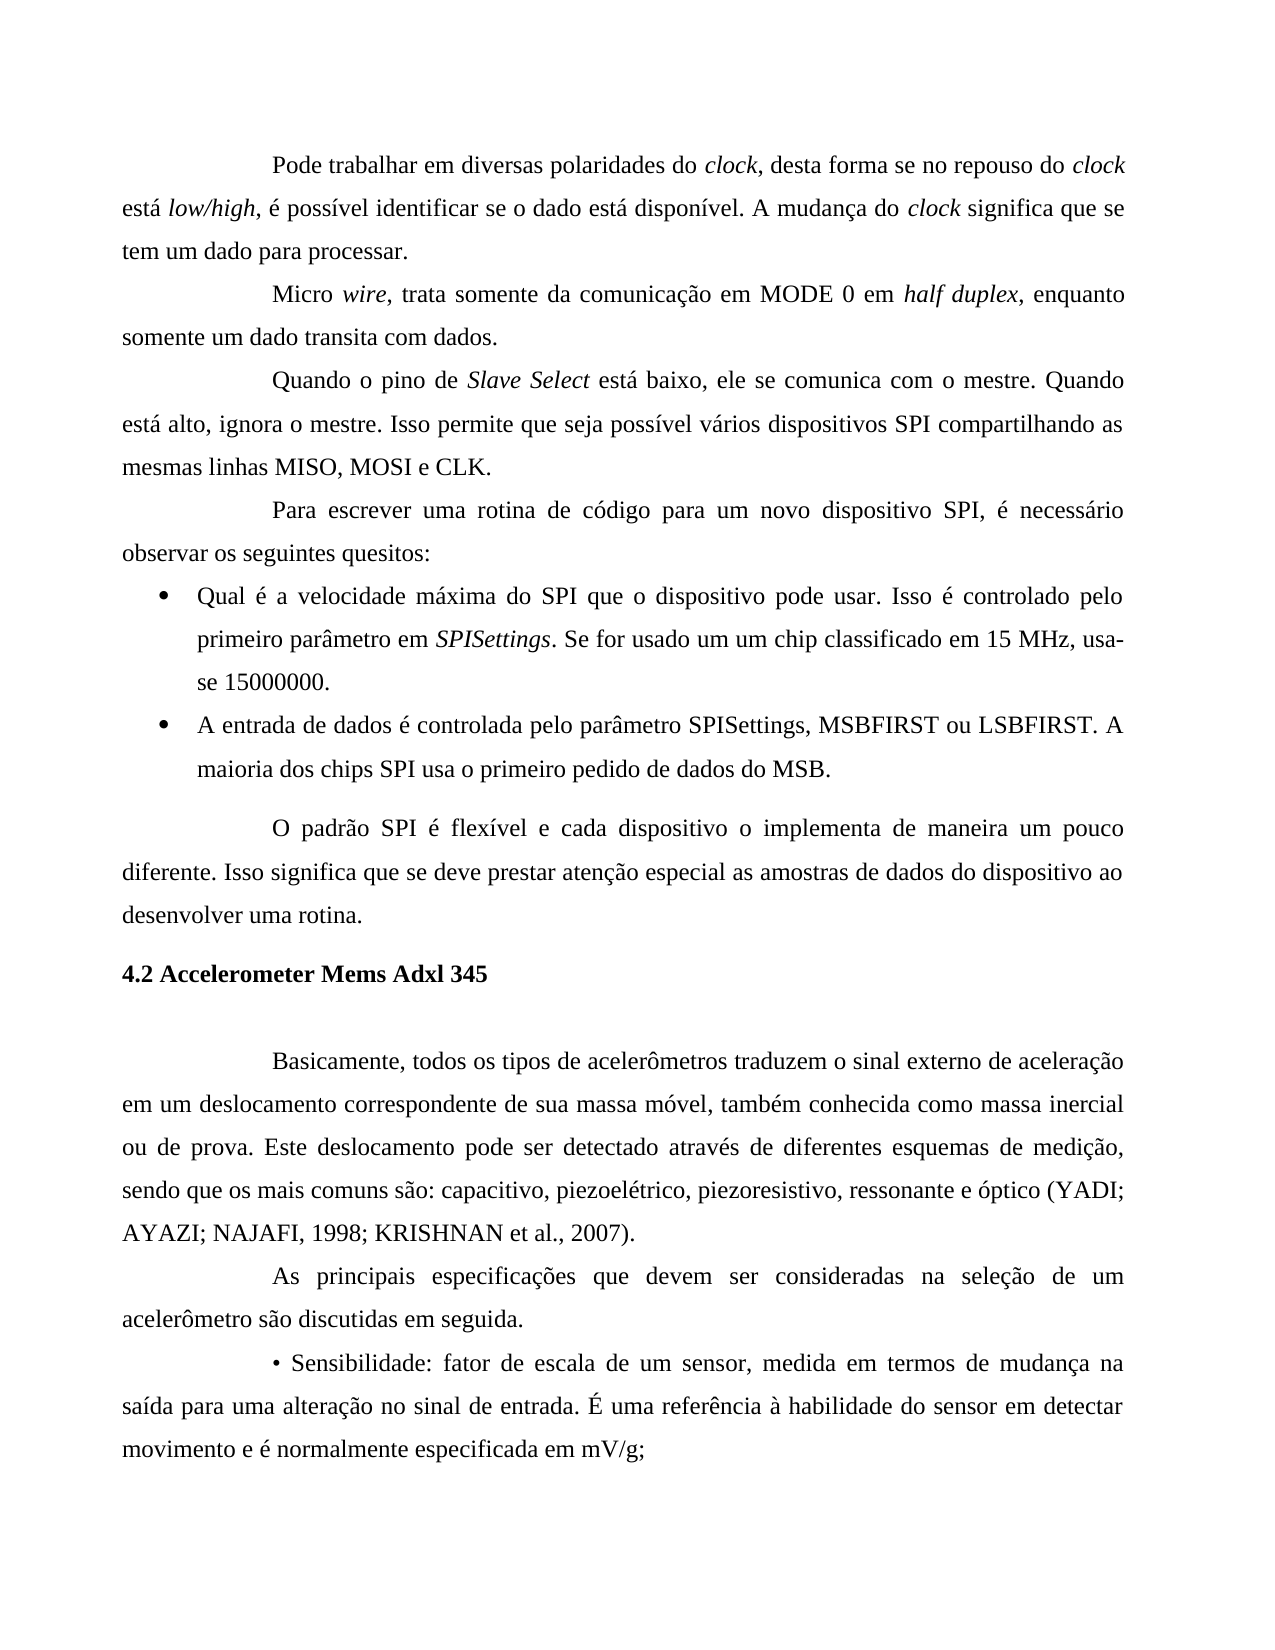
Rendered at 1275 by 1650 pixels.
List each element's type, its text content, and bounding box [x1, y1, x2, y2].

text • Sensibilidade: fator de escala de um sensor, medida em termos de mudança na saída para uma alteração no sinal de entrada. É uma referência à habilidade do sensor em detectar movimento e é normalmente especificada em mV/g; [122, 1348, 1125, 1463]
text Pode trabalhar em diversas polaridades do clock, desta forma se no repouso do clock está low/high, é possível identificar se o dado está disponível. A mudança do clock significa que se tem um dado para processar. [122, 150, 1125, 265]
text Micro wire, trata somente da comunicação em MODE 0 em half duplex, enquanto somente um dado transita com dados. [122, 279, 1125, 351]
text O padrão SPI é flexível e cada dispositivo o implementa de maneira um pouco diferente. Isso significa que se deve prestar atenção especial as amostras de dados do dispositivo ao desenvolver uma rotina. [122, 813, 1125, 928]
list A entrada de dados é controlada pelo parâmetro SPISettings, MSBFIRST ou LSBFIRST. A maioria dos chips SPI usa o primeiro pedido de dados do MSB. [159, 711, 1125, 782]
text As principais especificações que devem ser consideradas na seleção de um acelerômetro são discutidas em seguida. [122, 1261, 1125, 1333]
text Quando o pino de Slave Select está baixo, ele se comunica com o mestre. Quando está alto, ignora o mestre. Isso permite que seja possível vários dispositivos SPI compartilhando as mesmas linhas MISO, MOSI e CLK. [122, 366, 1125, 481]
subtitle 4.2 Accelerometer Mems Adxl 345 [122, 959, 1125, 988]
text Para escrever uma rotina de código para um novo dispositivo SPI, é necessário observar os seguintes quesitos: [122, 495, 1125, 567]
list Qual é a velocidade máxima do SPI que o dispositivo pode usar. Isso é controlado pelo primeiro parâmetro em SPISettings. Se for usado um um chip classificado em 15 MHz, usa-se 15000000. [159, 581, 1125, 696]
text Basicamente, todos os tipos de acelerômetros traduzem o sinal externo de aceleração em um deslocamento correspondente de sua massa móvel, também conhecida como massa inercial ou de prova. Este deslocamento pode ser detectado através de diferentes esquemas de medição, sendo que os mais comuns são: capacitivo, piezoelétrico, piezoresistivo, ressonante e óptico (YADI; AYAZI; NAJAFI, 1998; KRISHNAN et al., 2007). [122, 1046, 1125, 1247]
